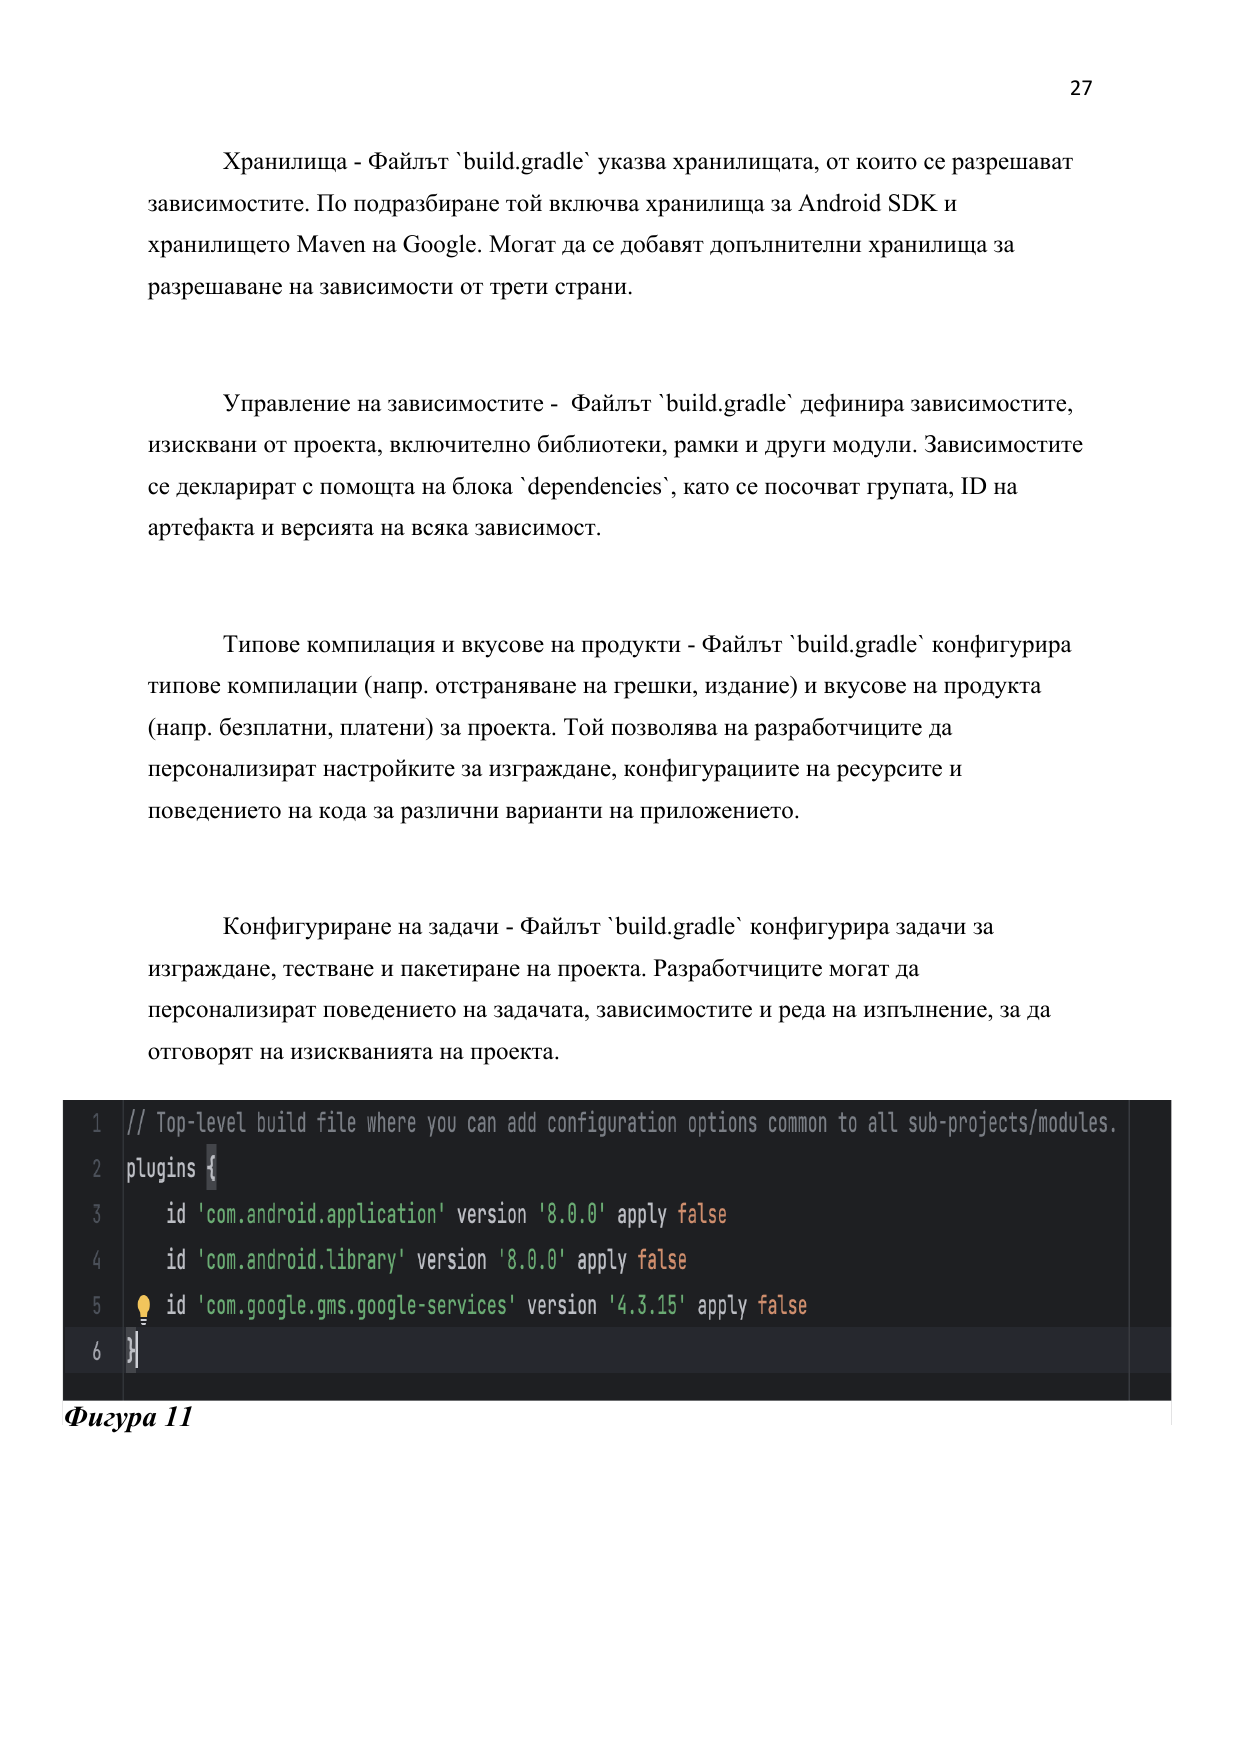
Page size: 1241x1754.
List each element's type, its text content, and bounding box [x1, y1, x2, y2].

text Типове компилация и вкусове на продукти - Файлът `build.gradle` конфигурира типове компилации (напр. отстраняване на грешки, издание) и вкусове на продукта (напр. безплатни, платени) за проекта. Той позволява на разработчиците да персонализират настройките за изграждане, конфигурациите на ресурсите и поведението на кода за различни варианти на приложението. [148, 630, 1093, 824]
text Хранилища - Файлът `build.gradle` указва хранилищата, от които се разрешават зависимостите. По подразбиране той включва хранилища за Android SDK и хранилището Maven на Google. Могат да се добавят допълнителни хранилища за разрешаване на зависимости от трети страни. [148, 147, 1093, 300]
picture [62, 1100, 1172, 1400]
text Конфигуриране на задачи - Файлът `build.gradle` конфигурира задачи за изграждане, тестване и пакетиране на проекта. Разработчиците могат да персонализират поведението на задачата, зависимостите и реда на изпълнение, за да отговорят на изискванията на проекта. [148, 912, 1093, 1065]
text Управление на зависимостите - Файлът `build.gradle` дефинира зависимостите, изисквани от проекта, включително библиотеки, рамки и други модули. Зависимостите се декларират с помощта на блока `dependencies`, като се посочват групата, ID на артефакта и версията на всяка зависимост. [148, 389, 1093, 541]
